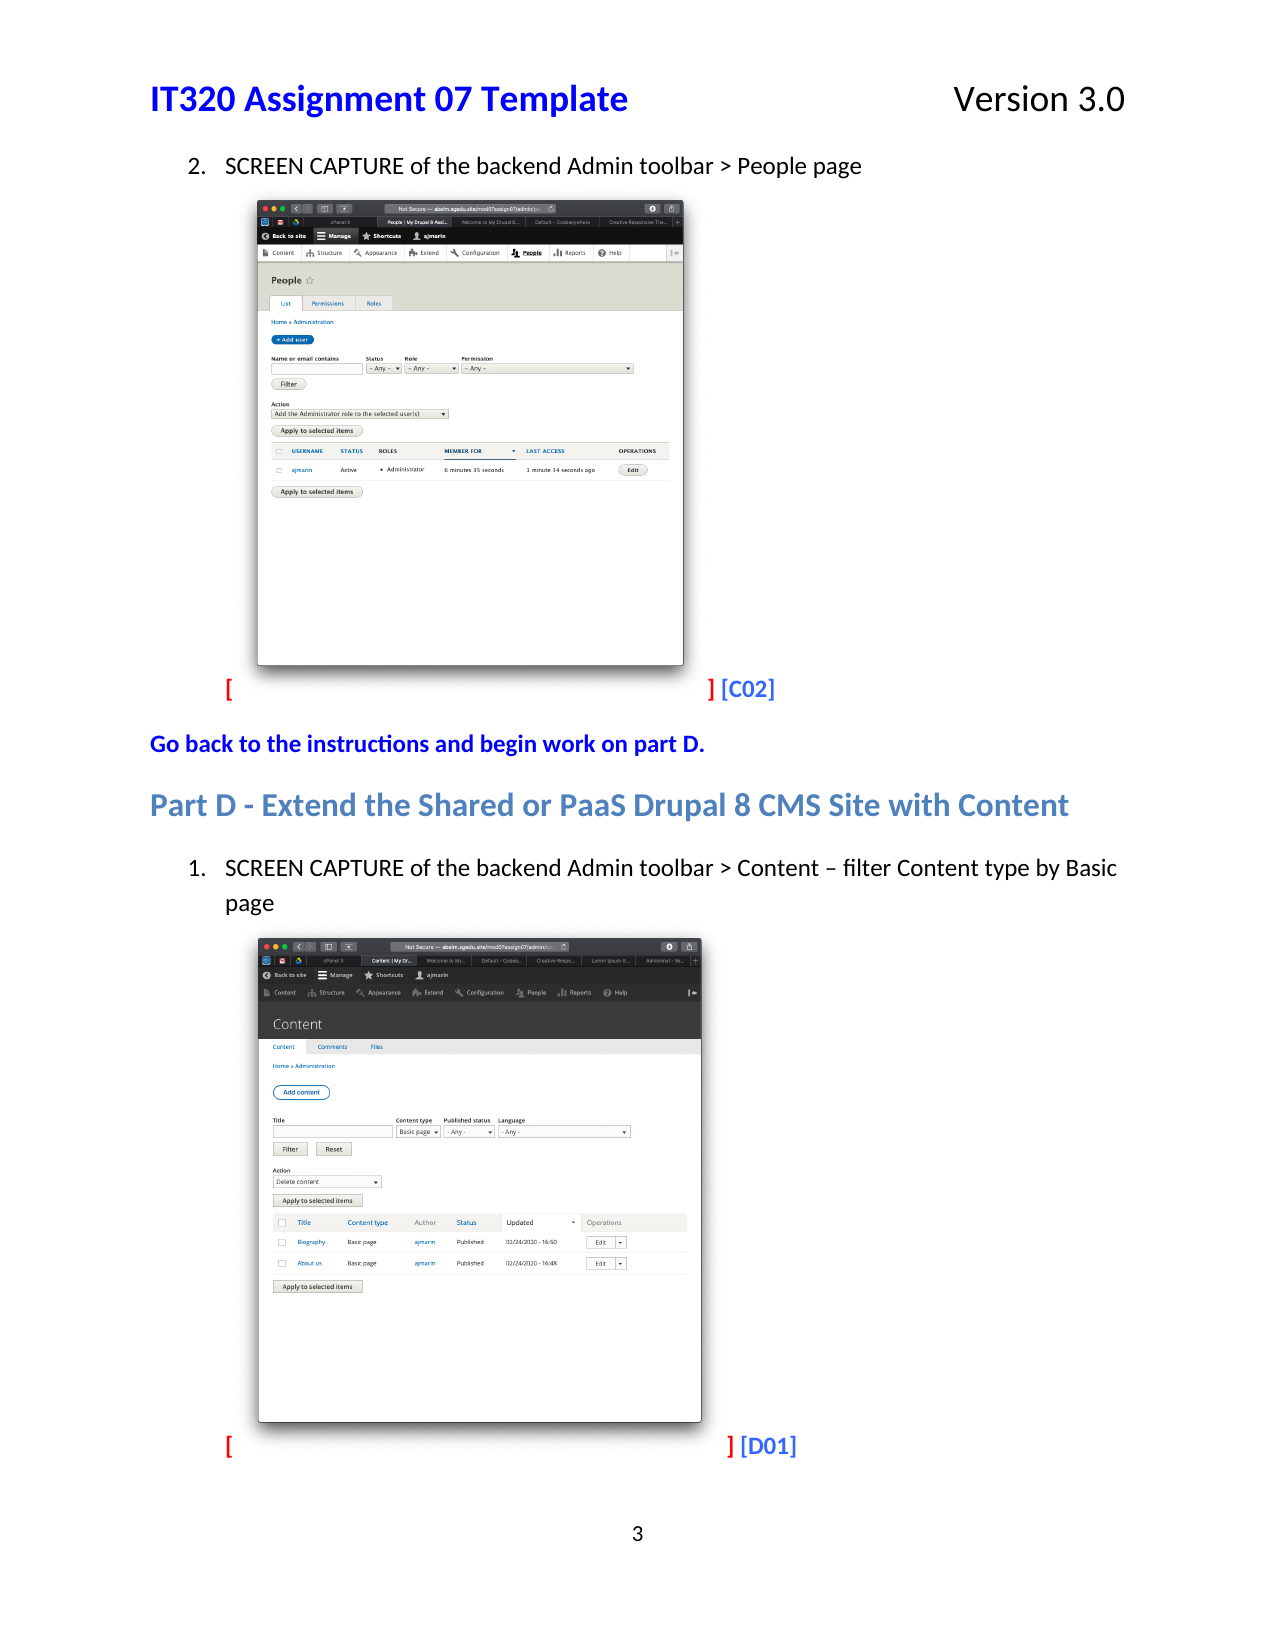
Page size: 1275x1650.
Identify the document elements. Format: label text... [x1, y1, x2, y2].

list SCREEN CAPTURE of the backend Admin toolbar > Content – filter Content type by Basic page [187, 852, 1125, 917]
picture [233, 185, 707, 697]
picture [233, 922, 726, 1455]
text Go back to the instructions and begin work on part D. [150, 728, 1125, 759]
text Part D - Extend the Shared or PaaS Drupal 8 CMS Site with Content [150, 784, 1125, 825]
